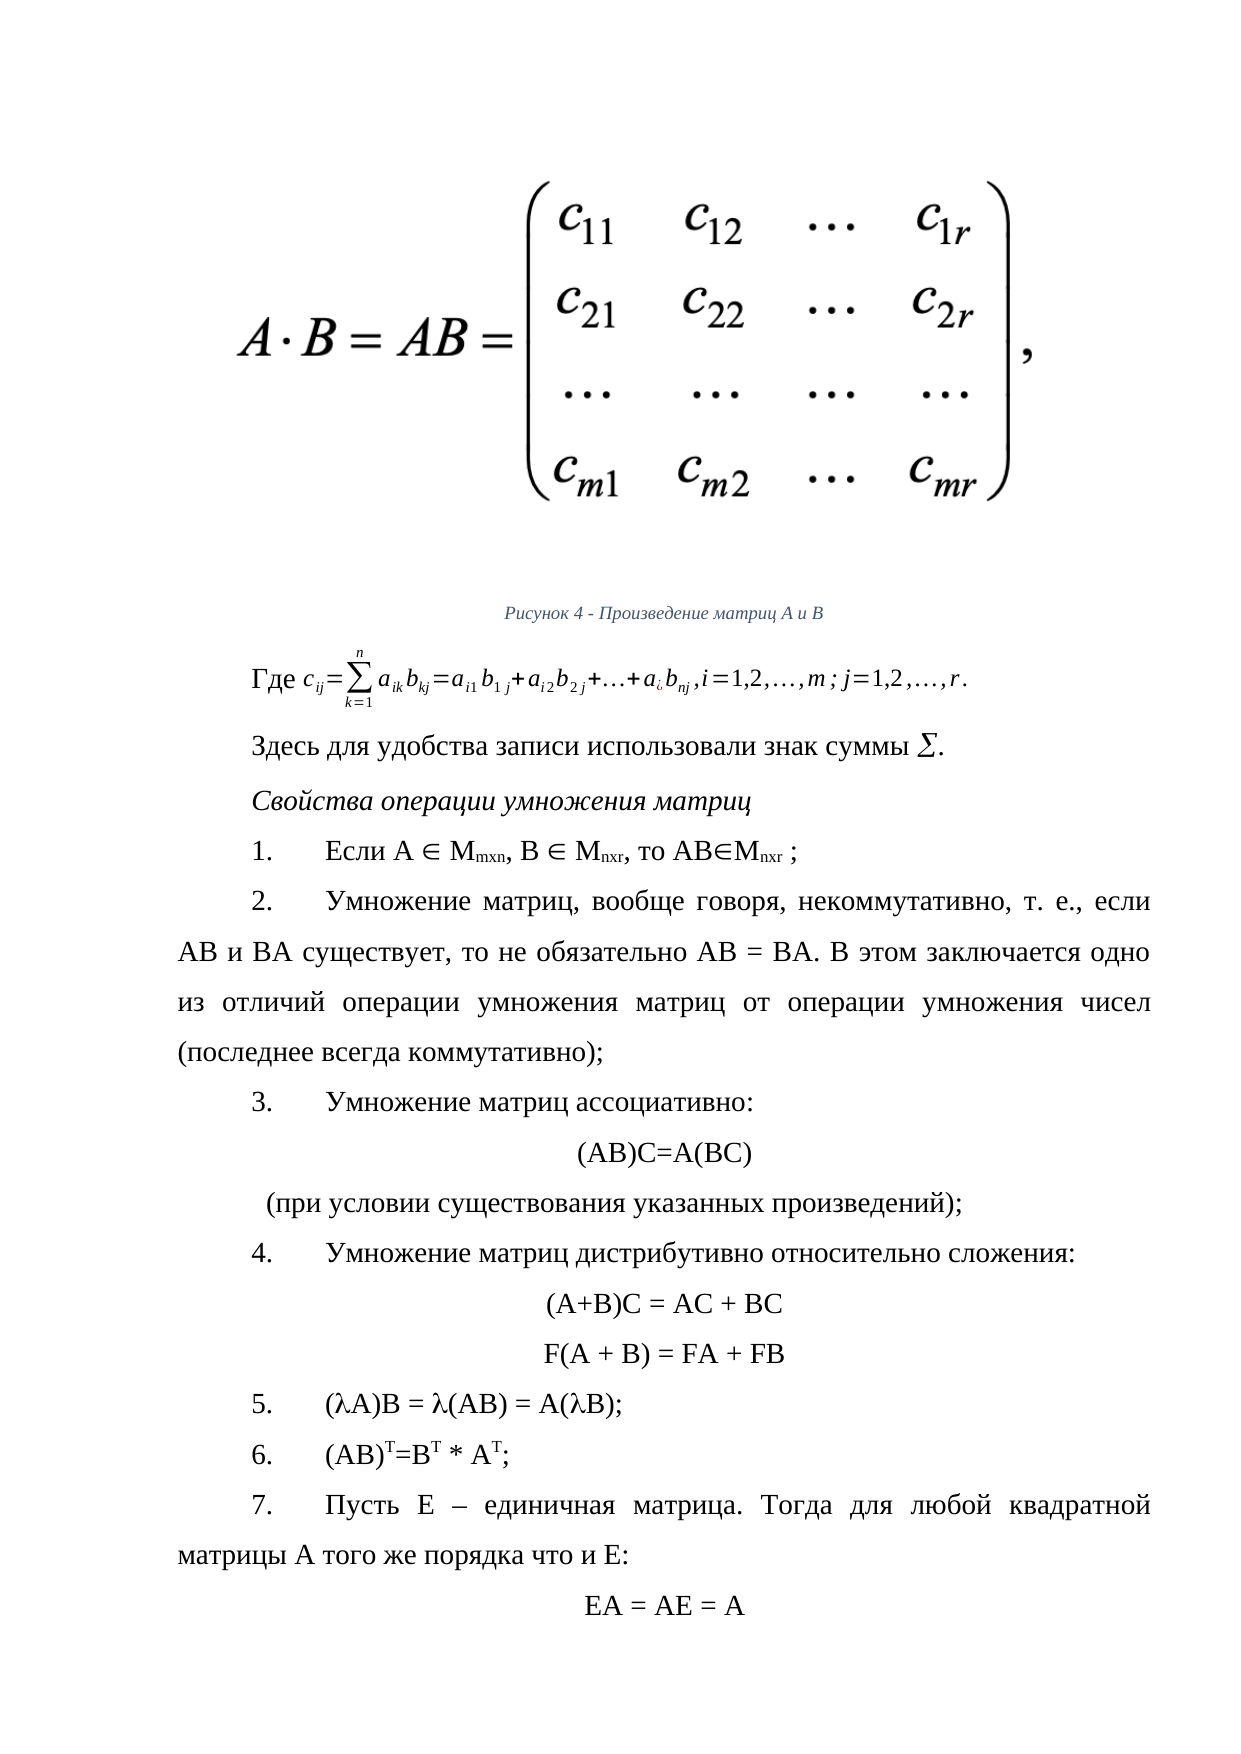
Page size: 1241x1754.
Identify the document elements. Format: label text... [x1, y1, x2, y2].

list F(A + B) = FA + FB [177, 1336, 1152, 1370]
list Умножение матриц дистрибутивно относительно сложения: [177, 1236, 1152, 1269]
list EA = AE = A [177, 1588, 1152, 1621]
list Умножение матриц ассоциативно: [177, 1084, 1152, 1118]
list Пусть E – единичная матрица. Тогда для любой квадратной матрицы A того же порядка что и E: [177, 1487, 1152, 1571]
text Здесь для удобства записи использовали знак суммы . [177, 728, 1152, 762]
list (AB)T=BT * AT; [177, 1437, 1152, 1470]
list (AB)C=A(BC) [177, 1135, 1152, 1168]
list (A)B = (AB) = A(B); [177, 1386, 1152, 1420]
list Умножение матриц, вообще говоря, некоммутативно, т. е., если AB и BA существует, то не обязательно AB = BA. В этом заключается одно из отличий операции умножения матриц от операции умножения чисел (последнее всегда коммутативно); [177, 883, 1152, 1068]
text Рисунок 4 - Произведение матриц A и B [177, 602, 1152, 623]
list (при условии существования указанных произведений); [177, 1185, 1152, 1219]
subtitle Свойства операции умножения матриц [177, 783, 1152, 816]
picture [197, 118, 1132, 585]
list (A+B)C = AC + BC [177, 1286, 1152, 1319]
list Если A Mmxn, B Mnxr, то ABMnxr ; [177, 833, 1152, 867]
text Где [177, 644, 1152, 711]
